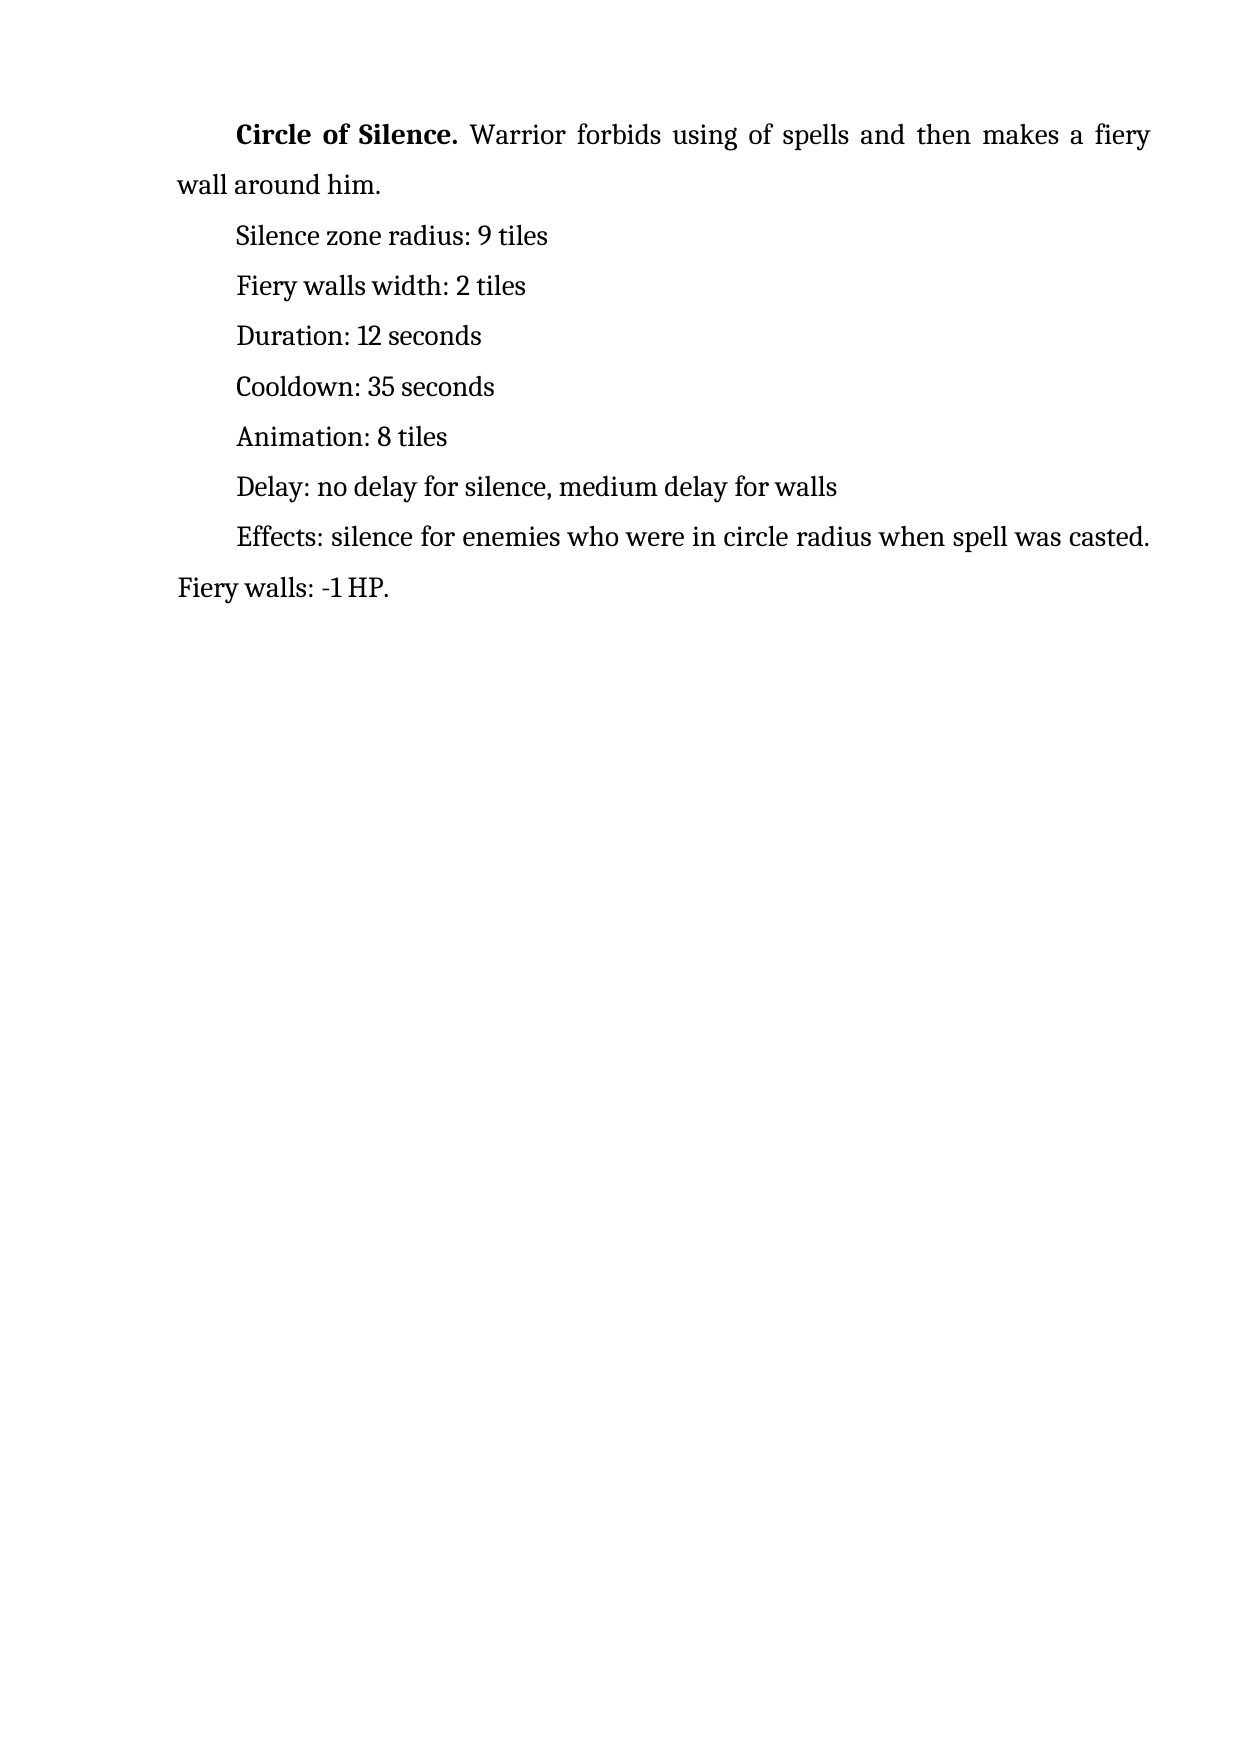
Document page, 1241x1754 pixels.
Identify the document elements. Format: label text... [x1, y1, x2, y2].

text Duration: 12 seconds [177, 319, 1152, 353]
text Cooldown: 35 seconds [177, 370, 1152, 403]
text Silence zone radius: 9 tiles [177, 219, 1152, 252]
text Effects: silence for enemies who were in circle radius when spell was casted. Fiery walls: -1 HP. [177, 521, 1152, 604]
text Circle of Silence. Warrior forbids using of spells and then makes a fiery wall around him. [177, 118, 1152, 202]
text Delay: no delay for silence, medium delay for walls [177, 470, 1152, 504]
text Fiery walls width: 2 tiles [177, 269, 1152, 303]
text Animation: 8 tiles [177, 420, 1152, 453]
